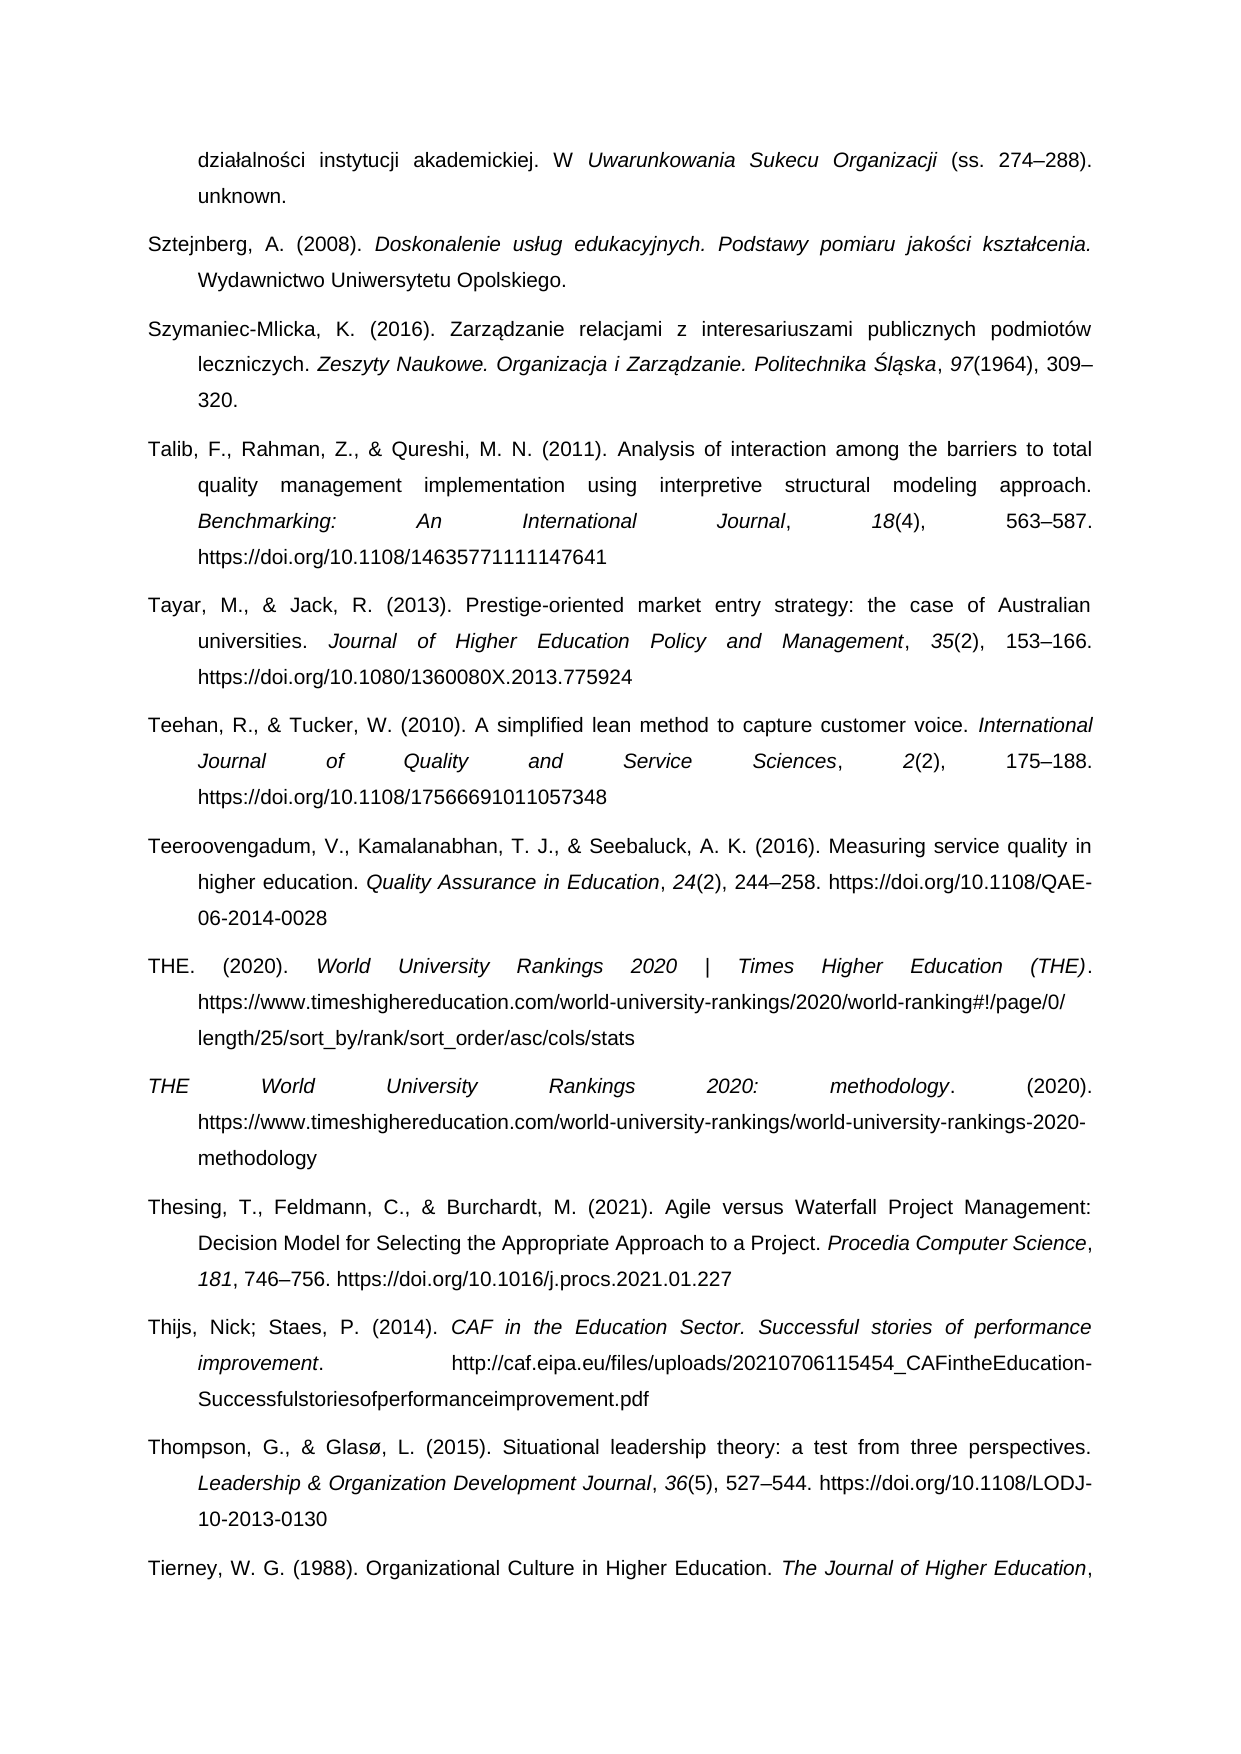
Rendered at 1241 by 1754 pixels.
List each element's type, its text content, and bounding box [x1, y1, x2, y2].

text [148, 1555, 1093, 1579]
text Teehan, R., & Tucker, W. (2010). A simplified lean method to capture customer voice. International Journal of Quality and Service Sciences, 2(2), 175–188. https://doi.org/10.1108/17566691011057348 [148, 713, 1093, 809]
text Szymaniec-Mlicka, K. (2016). Zarządzanie relacjami z interesariuszami publicznych podmiotów leczniczych. Zeszyty Naukowe. Organizacja i Zarządzanie. Politechnika Śląska, 97(1964), 309–320. [148, 316, 1093, 412]
text Sztejnberg, A. (2008). Doskonalenie usług edukacyjnych. Podstawy pomiaru jakości kształcenia. Wydawnictwo Uniwersytetu Opolskiego. [148, 232, 1093, 292]
text Tayar, M., & Jack, R. (2013). Prestige-oriented market entry strategy: the case of Australian universities. Journal of Higher Education Policy and Management, 35(2), 153–166. https://doi.org/10.1080/1360080X.2013.775924 [148, 593, 1093, 689]
text Thesing, T., Feldmann, C., & Burchardt, M. (2021). Agile versus Waterfall Project Management: Decision Model for Selecting the Appropriate Approach to a Project. Procedia Computer Science, 181, 746–756. https://doi.org/10.1016/j.procs.2021.01.227 [148, 1194, 1093, 1290]
text Thompson, G., & Glasø, L. (2015). Situational leadership theory: a test from three perspectives. Leadership & Organization Development Journal, 36(5), 527–544. https://doi.org/10.1108/LODJ-10-2013-0130 [148, 1435, 1093, 1531]
text Thijs, Nick; Staes, P. (2014). CAF in the Education Sector. Successful stories of performance improvement. http://caf.eipa.eu/files/uploads/20210706115454_CAFintheEducation-Successfulstoriesofperformanceimprovement.pdf [148, 1315, 1093, 1411]
text THE World University Rankings 2020: methodology. (2020). https://www.timeshighereducation.com/world-university-rankings/world-university-rankings-2020-methodology [148, 1074, 1093, 1170]
text Talib, F., Rahman, Z., & Qureshi, M. N. (2011). Analysis of interaction among the barriers to total quality management implementation using interpretive structural modeling approach. Benchmarking: An International Journal, 18(4), 563–587. https://doi.org/10.1108/14635771111147641 [148, 437, 1093, 568]
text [148, 148, 1093, 207]
text THE. (2020). World University Rankings 2020 | Times Higher Education (THE). https://www.timeshighereducation.com/world-university-rankings/2020/world-ranking#!/page/0/length/25/sort_by/rank/sort_order/asc/cols/stats [148, 954, 1093, 1050]
text Teeroovengadum, V., Kamalanabhan, T. J., & Seebaluck, A. K. (2016). Measuring service quality in higher education. Quality Assurance in Education, 24(2), 244–258. https://doi.org/10.1108/QAE-06-2014-0028 [148, 833, 1093, 929]
